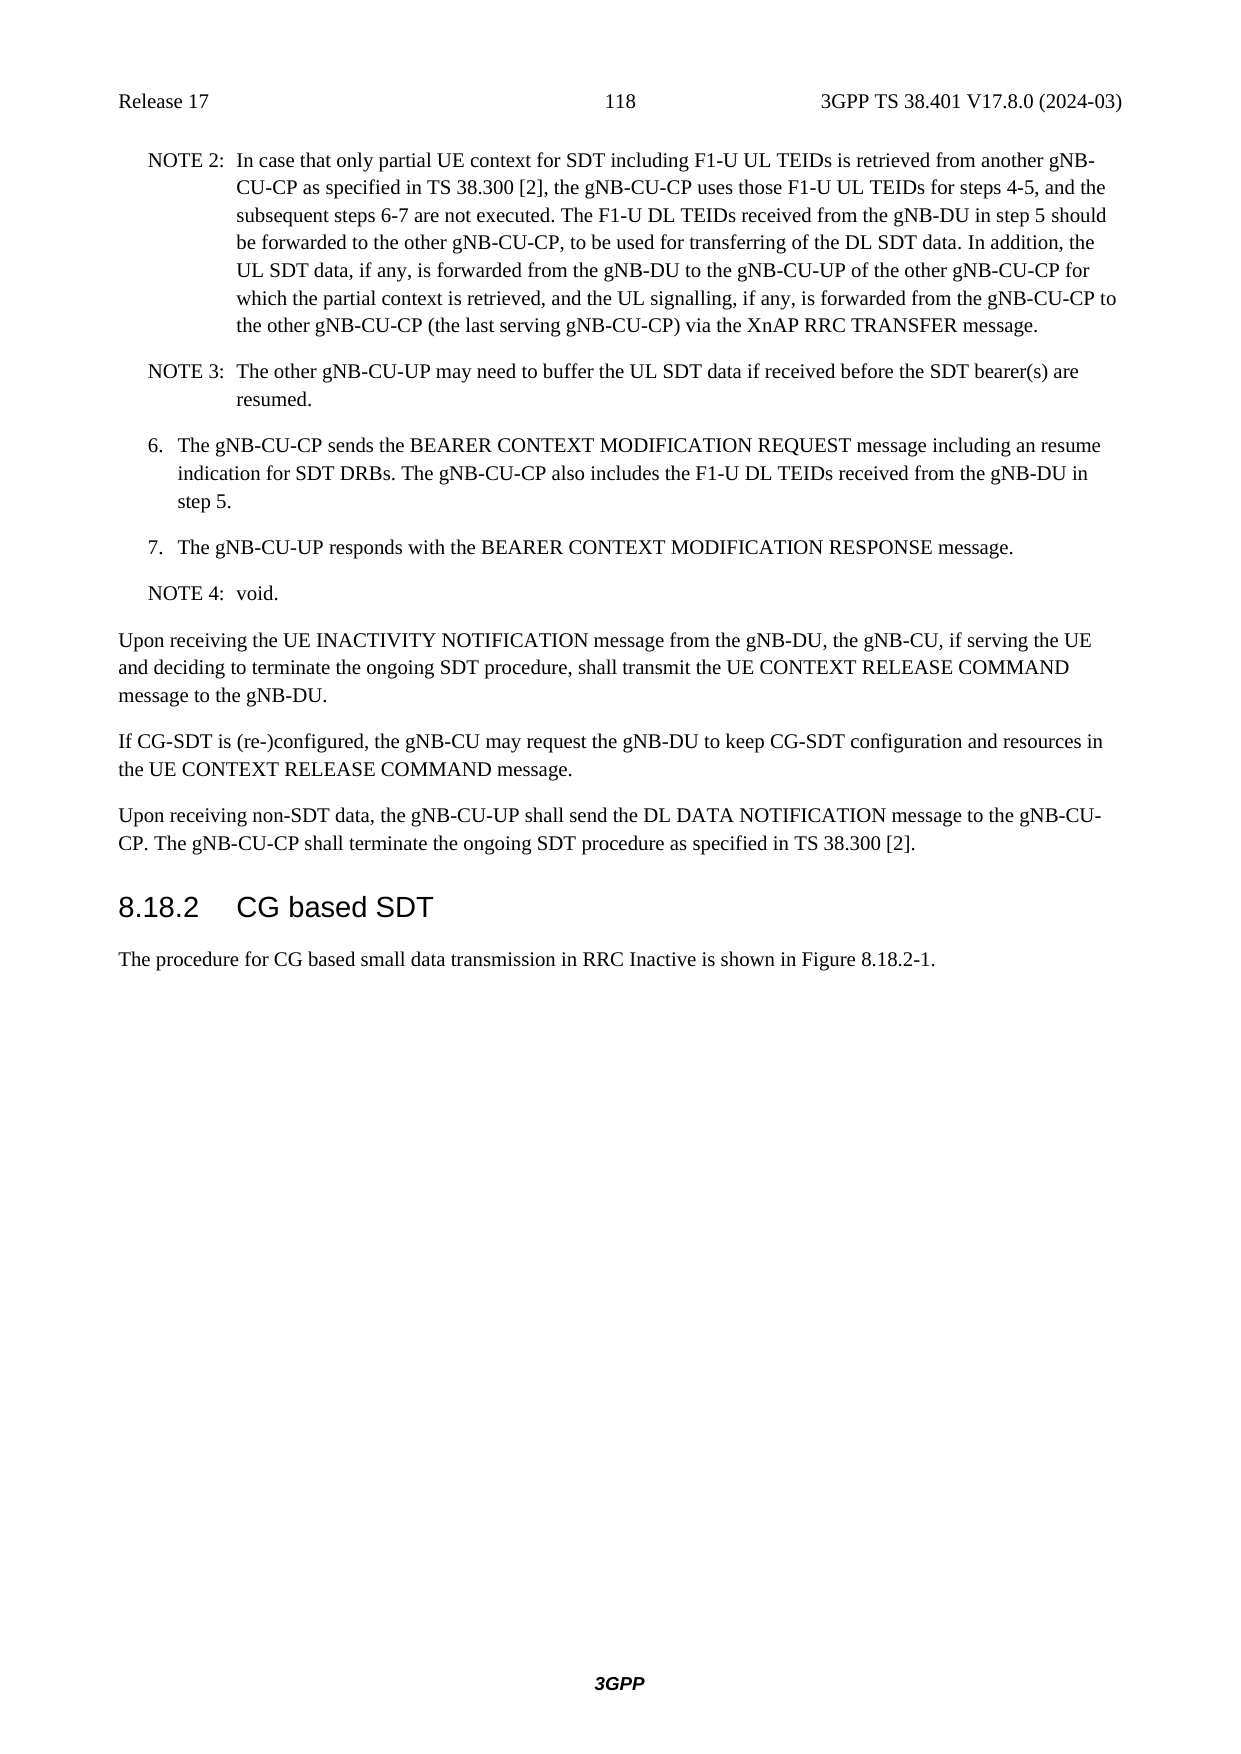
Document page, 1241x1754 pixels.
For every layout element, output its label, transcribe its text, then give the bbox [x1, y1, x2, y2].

text NOTE 3: The other gNB-CU-UP may need to buffer the UL SDT data if received before the SDT bearer(s) are resumed. [148, 359, 1122, 411]
text Upon receiving non-SDT data, the gNB-CU-UP shall send the DL DATA NOTIFICATION message to the gNB-CU-CP. The gNB-CU-CP shall terminate the ongoing SDT procedure as specified in TS 38.300 [2]. [118, 803, 1122, 855]
text NOTE 4: void. [148, 581, 1122, 605]
text Upon receiving the UE INACTIVITY NOTIFICATION message from the gNB-DU, the gNB-CU, if serving the UE and deciding to terminate the ongoing SDT procedure, shall transmit the UE CONTEXT RELEASE COMMAND message to the gNB-DU. [118, 628, 1122, 707]
text NOTE 2: In case that only partial UE context for SDT including F1-U UL TEIDs is retrieved from another gNB-CU-CP as specified in TS 38.300 [2], the gNB-CU-CP uses those F1-U UL TEIDs for steps 4-5, and the subsequent steps 6-7 are not executed. The F1-U DL TEIDs received from the gNB-DU in step 5 should be forwarded to the other gNB-CU-CP, to be used for transferring of the DL SDT data. In addition, the UL SDT data, if any, is forwarded from the gNB-DU to the gNB-CU-UP of the other gNB-CU-CP for which the partial context is retrieved, and the UL signalling, if any, is forwarded from the gNB-CU-CP to the other gNB-CU-CP (the last serving gNB-CU-CP) via the XnAP RRC TRANSFER message. [148, 147, 1122, 337]
text 7. The gNB-CU-UP responds with the BEARER CONTEXT MODIFICATION RESPONSE message. [148, 535, 1122, 559]
subtitle 8.18.2 CG based SDT [118, 890, 1122, 923]
text If CG-SDT is (re-)configured, the gNB-CU may request the gNB-DU to keep CG-SDT configuration and resources in the UE CONTEXT RELEASE COMMAND message. [118, 729, 1122, 781]
text The procedure for CG based small data transmission in RRC Inactive is shown in Figure 8.18.2-1. [118, 947, 1122, 971]
text 6. The gNB-CU-CP sends the BEARER CONTEXT MODIFICATION REQUEST message including an resume indication for SDT DRBs. The gNB-CU-CP also includes the F1-U DL TEIDs received from the gNB-DU in step 5. [148, 433, 1122, 513]
